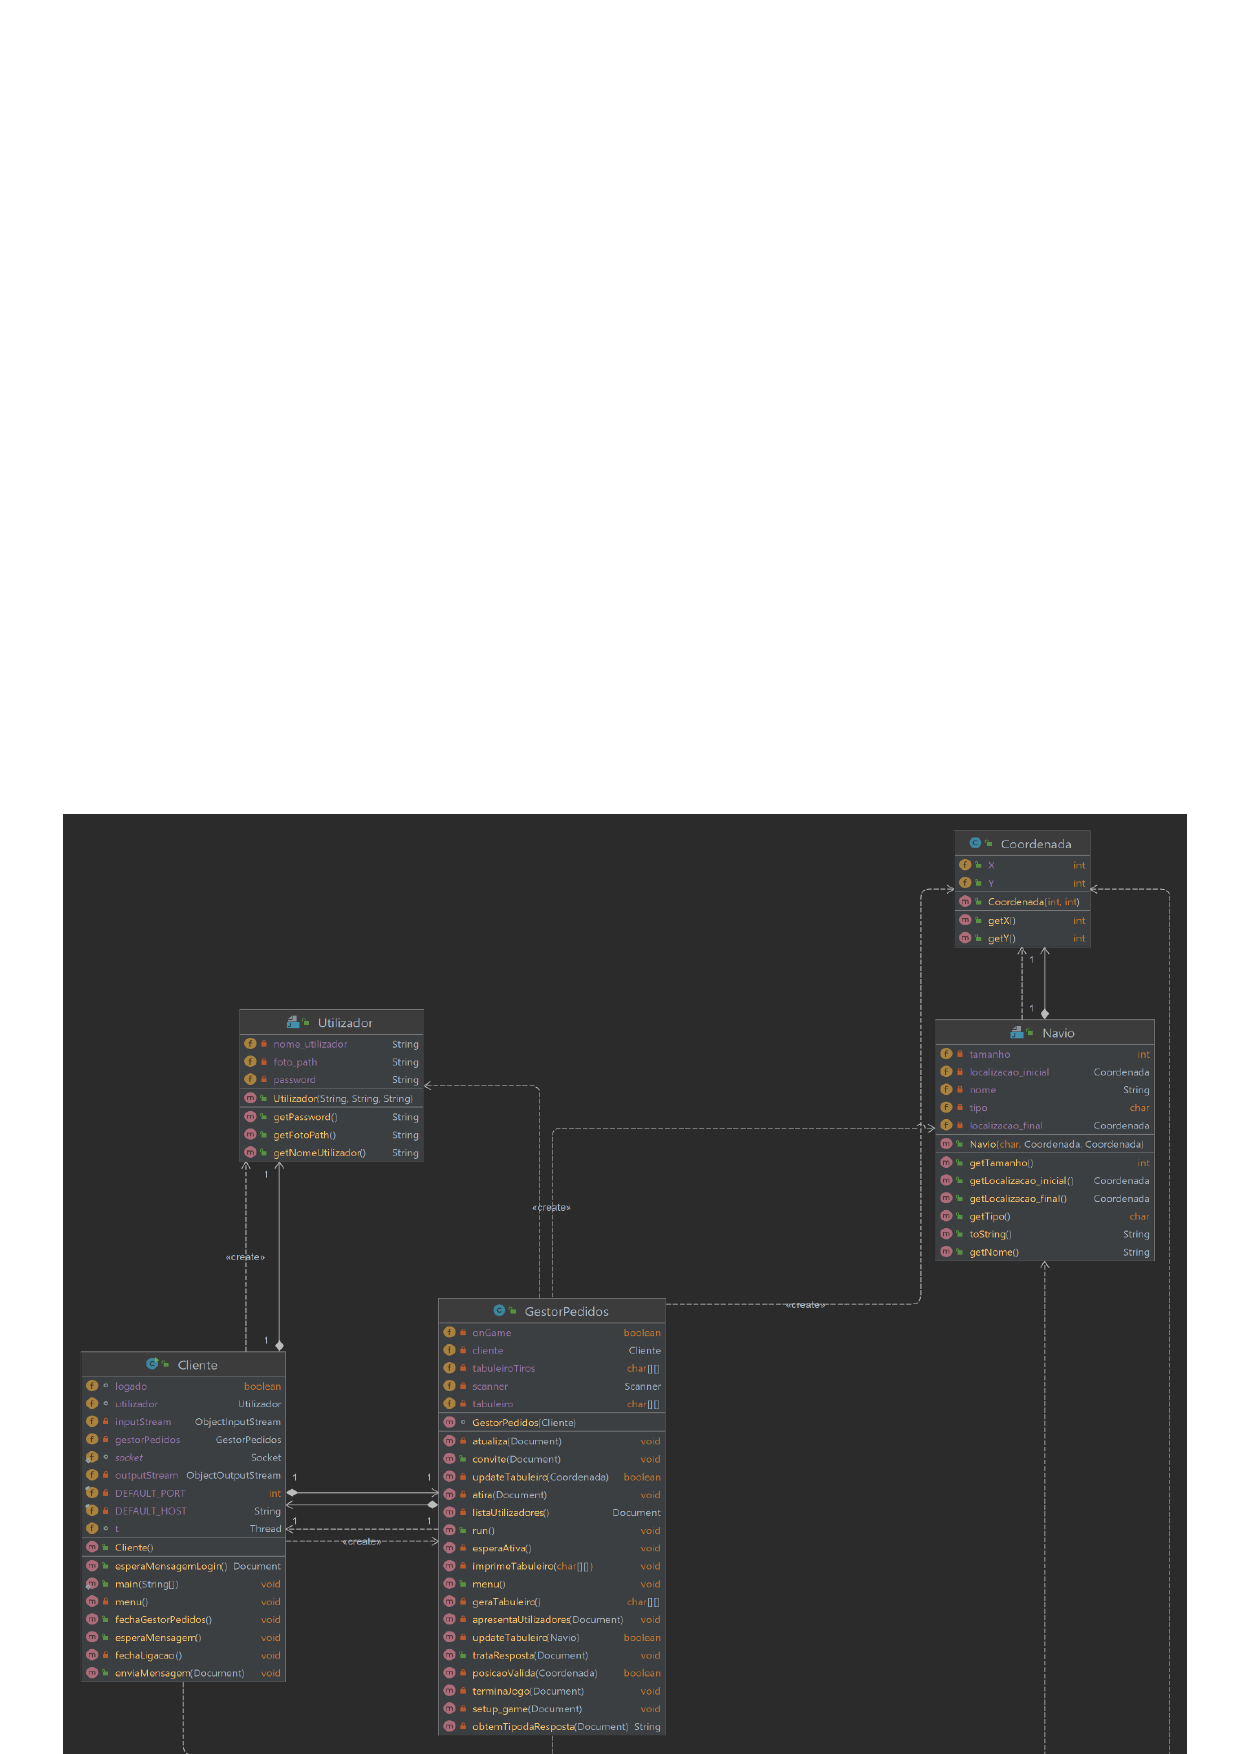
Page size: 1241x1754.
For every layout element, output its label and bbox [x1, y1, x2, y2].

picture [63, 814, 1187, 1754]
